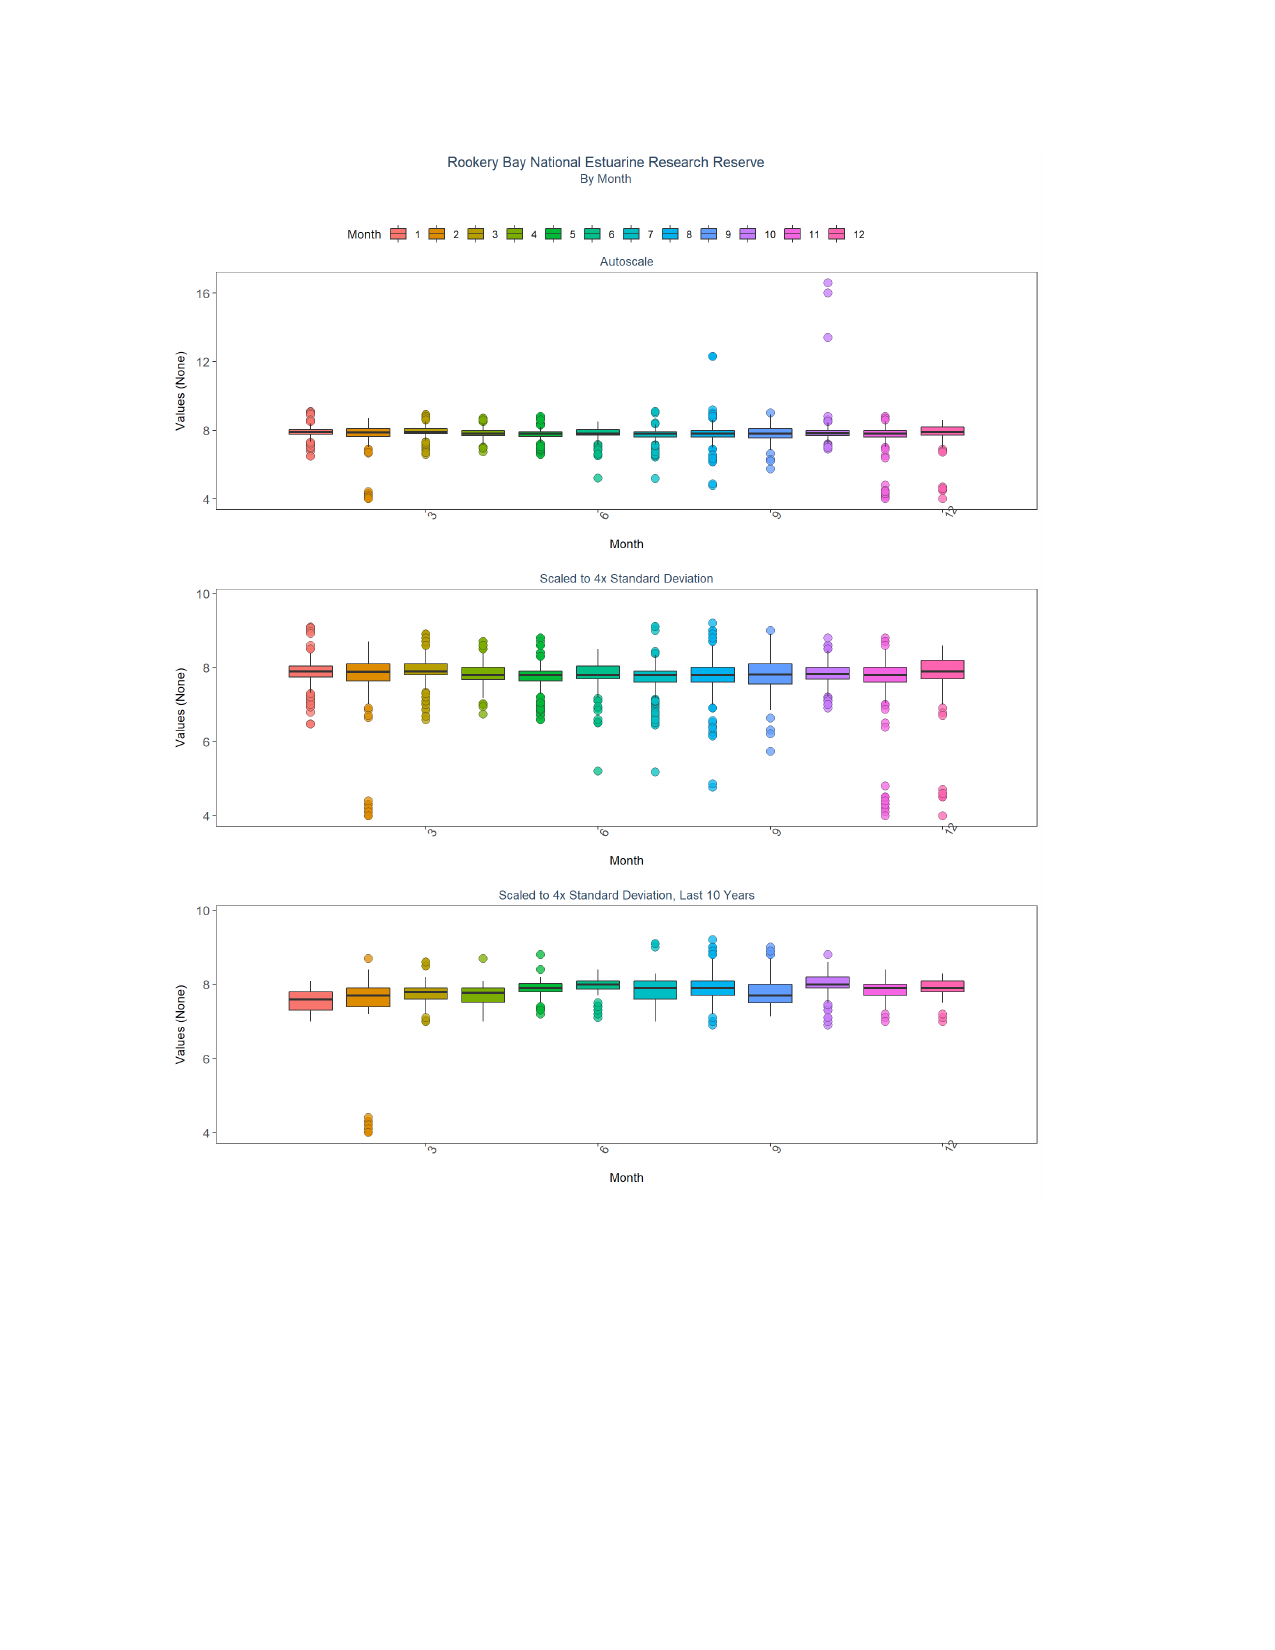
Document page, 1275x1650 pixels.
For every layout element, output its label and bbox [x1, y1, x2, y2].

picture [168, 150, 1044, 1200]
